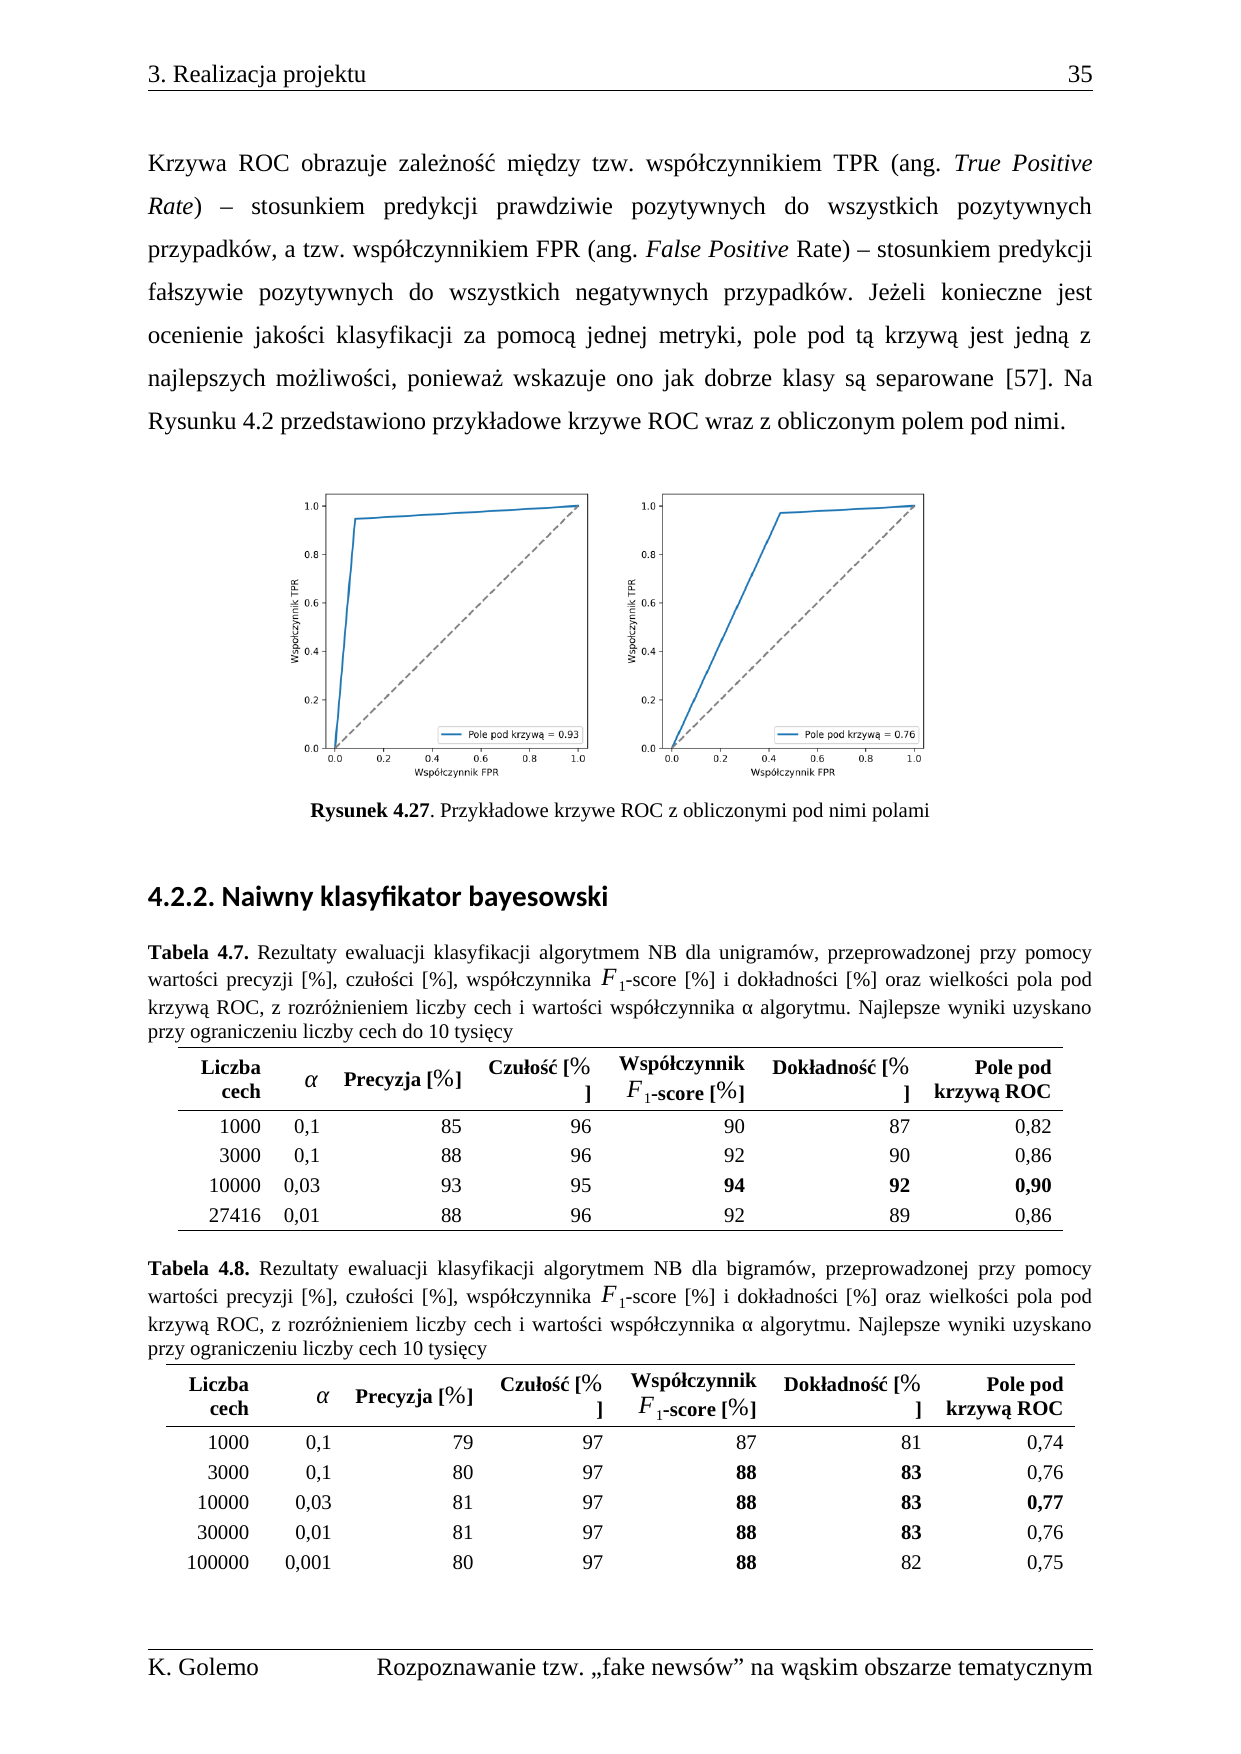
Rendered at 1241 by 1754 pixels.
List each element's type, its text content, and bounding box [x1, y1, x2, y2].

table_cell 96 [473, 1111, 602, 1141]
table_cell 97 [485, 1457, 614, 1487]
table_cell 30000 [166, 1517, 260, 1547]
table_cell 83 [768, 1457, 933, 1487]
table_cell 88 [331, 1200, 473, 1230]
table_cell 80 [343, 1547, 484, 1577]
text Krzywa ROC obrazuje zależność między tzw. współczynnikiem TPR (ang. True Positive Rate) – stosunkiem predykcji prawdziwie pozytywnych do wszystkich pozytywnych przypadków, a tzw. współczynnikiem FPR (ang. False Positive Rate) – stosunkiem predykcji fałszywie pozytywnych do wszystkich negatywnych przypadków. Jeżeli konieczne jest ocenienie jakości klasyfikacji za pomocą jednej metryki, pole pod tą krzywą jest jedną z najlepszych możliwości, ponieważ wskazuje ono jak dobrze klasy są separowane . Na Rysunku 4.2 przedstawiono przykładowe krzywe ROC wraz z obliczonym polem pod nimi. [148, 148, 1093, 435]
table_cell 0,001 [260, 1547, 343, 1577]
table_cell 88 [614, 1517, 768, 1547]
table_header Pole pod krzywą ROC [921, 1048, 1063, 1109]
table_cell 97 [485, 1517, 614, 1547]
table_cell 87 [756, 1111, 921, 1141]
table_cell 0,1 [260, 1457, 343, 1487]
table_cell 0,75 [933, 1547, 1074, 1577]
table_cell 92 [603, 1141, 756, 1170]
table_cell 88 [614, 1547, 768, 1577]
table_cell 0,76 [933, 1457, 1074, 1487]
table_cell 0,01 [260, 1517, 343, 1547]
table_header Współczynnik -score [] [614, 1365, 768, 1426]
table_header [260, 1365, 343, 1426]
table_cell 83 [768, 1487, 933, 1517]
table_header Czułość [] [473, 1048, 602, 1109]
table_header Współczynnik -score [] [603, 1048, 756, 1109]
table_cell 92 [603, 1200, 756, 1230]
table_cell 3000 [166, 1457, 260, 1487]
table_cell 3000 [178, 1141, 272, 1170]
table_cell 94 [603, 1170, 756, 1200]
table_cell 100000 [166, 1547, 260, 1577]
table_cell 1000 [166, 1427, 260, 1457]
table_cell 0,1 [260, 1427, 343, 1457]
table_cell 97 [485, 1427, 614, 1457]
table_header [272, 1048, 331, 1109]
table_cell 97 [485, 1487, 614, 1517]
table_header Pole pod krzywą ROC [933, 1365, 1074, 1426]
table_header Precyzja [] [343, 1365, 484, 1426]
table_cell 81 [343, 1487, 484, 1517]
table_header Precyzja [] [331, 1048, 473, 1109]
picture [283, 492, 957, 780]
table_cell 79 [343, 1427, 484, 1457]
table_header Dokładność [] [756, 1048, 921, 1109]
subtitle Naiwny klasyfikator bayesowski [148, 878, 1093, 913]
table_cell 81 [343, 1517, 484, 1547]
table_cell 0,1 [272, 1141, 331, 1170]
table_cell 90 [756, 1141, 921, 1170]
table_header Liczba cech [178, 1048, 272, 1109]
table_cell 97 [485, 1547, 614, 1577]
table_cell 0,03 [272, 1170, 331, 1200]
table_cell 96 [473, 1141, 602, 1170]
table_cell 88 [331, 1141, 473, 1170]
table_cell 88 [614, 1457, 768, 1487]
table_cell 87 [614, 1427, 768, 1457]
table_cell 81 [768, 1427, 933, 1457]
table_cell 1000 [178, 1111, 272, 1141]
table_cell 82 [768, 1547, 933, 1577]
table_cell 0,86 [921, 1141, 1063, 1170]
table_cell 89 [756, 1200, 921, 1230]
table_cell 0,74 [933, 1427, 1074, 1457]
table_cell 85 [331, 1111, 473, 1141]
table_cell 0,03 [260, 1487, 343, 1517]
table_cell 10000 [178, 1170, 272, 1200]
table_cell 88 [614, 1487, 768, 1517]
table_cell 10000 [166, 1487, 260, 1517]
table_cell 95 [473, 1170, 602, 1200]
table_cell 92 [756, 1170, 921, 1200]
table_header Liczba cech [166, 1365, 260, 1426]
table_cell 27416 [178, 1200, 272, 1230]
table_cell 93 [331, 1170, 473, 1200]
table_cell 0,82 [921, 1111, 1063, 1141]
table_cell 0,90 [921, 1170, 1063, 1200]
table_cell 90 [603, 1111, 756, 1141]
table_cell 0,1 [272, 1111, 331, 1141]
table_header Dokładność [] [768, 1365, 933, 1426]
table_cell 0,76 [933, 1517, 1074, 1547]
table_cell 80 [343, 1457, 484, 1487]
table_cell 0,77 [933, 1487, 1074, 1517]
table_cell 0,01 [272, 1200, 331, 1230]
table_cell 96 [473, 1200, 602, 1230]
table_cell 83 [768, 1517, 933, 1547]
table_cell 0,86 [921, 1200, 1063, 1230]
table_header Czułość [] [485, 1365, 614, 1426]
